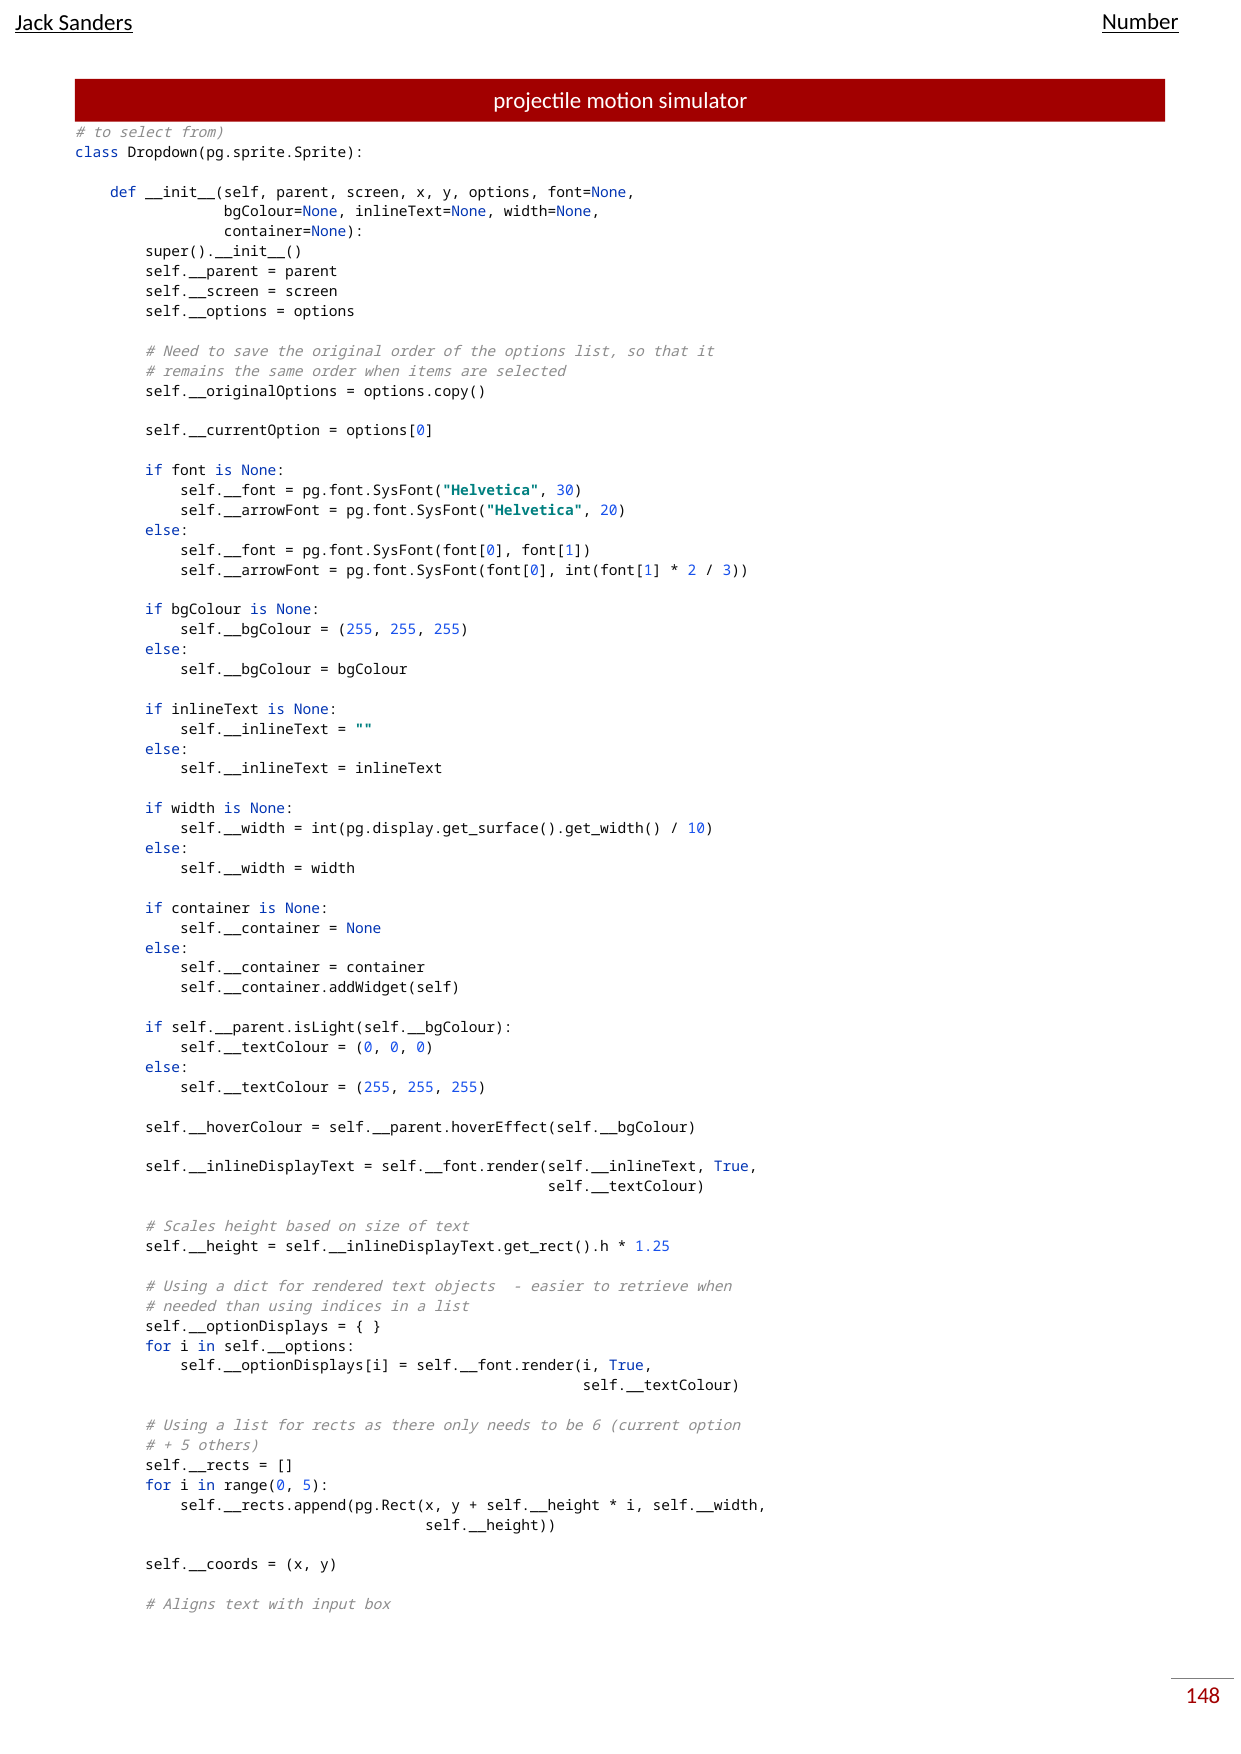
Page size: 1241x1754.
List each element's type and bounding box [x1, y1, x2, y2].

text [75, 122, 1165, 1614]
